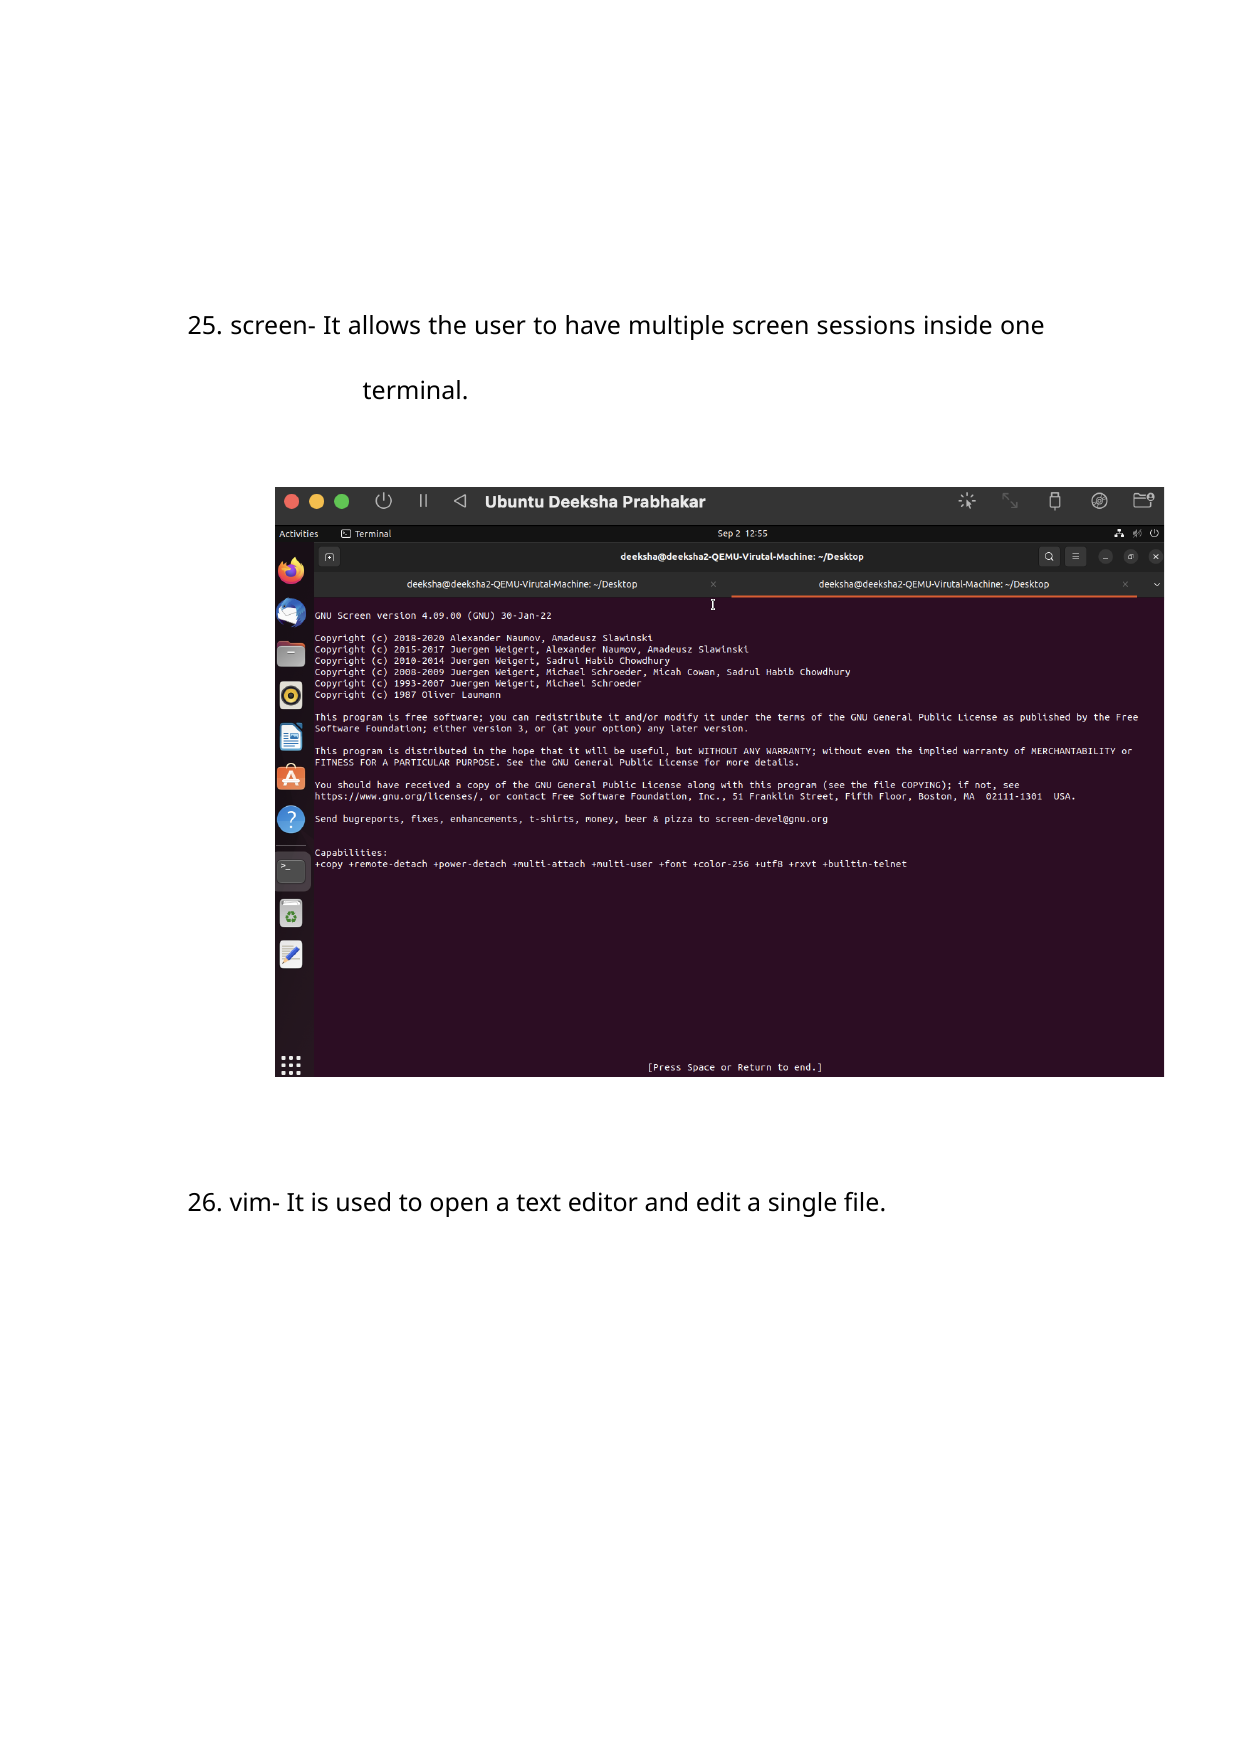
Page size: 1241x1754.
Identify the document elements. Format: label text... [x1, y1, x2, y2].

picture [275, 487, 1165, 1077]
list vim- It is used to open a text editor and edit a single file. [187, 1169, 1053, 1234]
list screen- It allows the user to have multiple screen sessions inside one terminal. [187, 292, 1053, 422]
